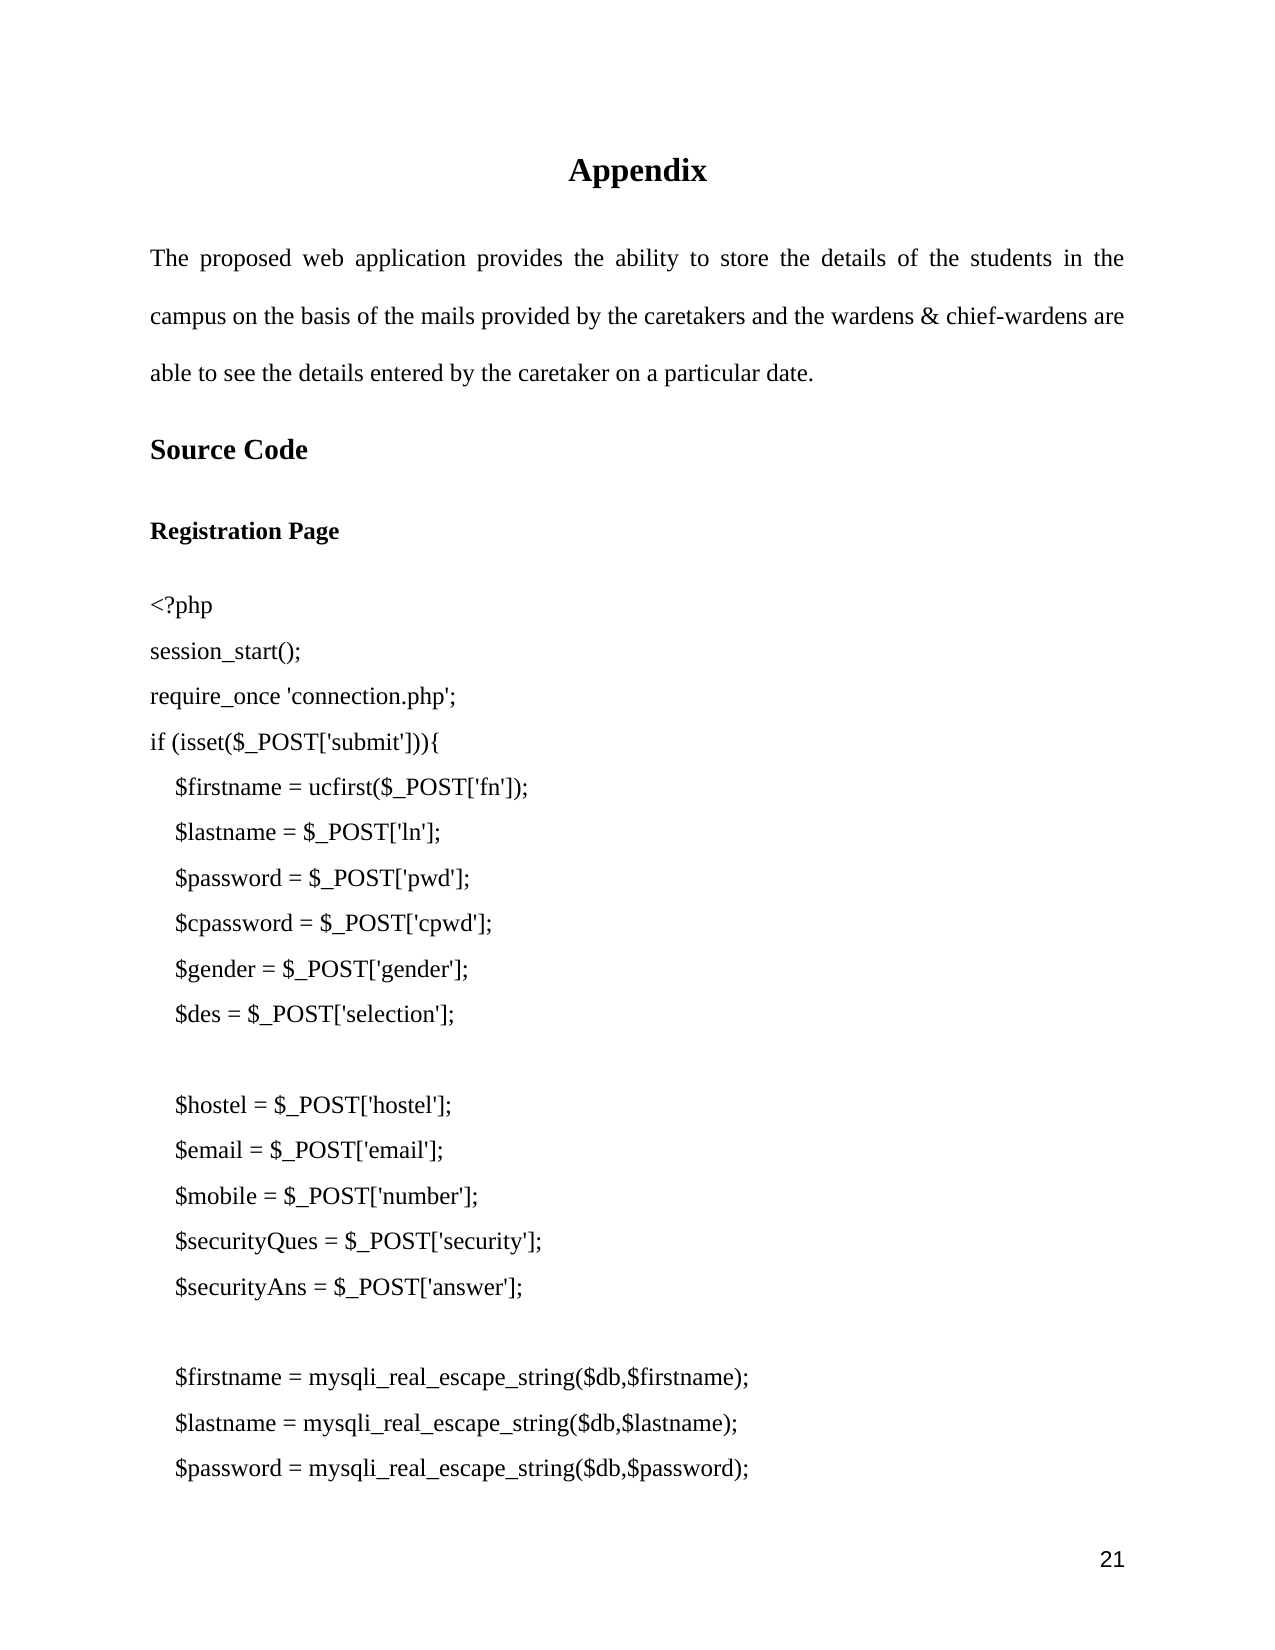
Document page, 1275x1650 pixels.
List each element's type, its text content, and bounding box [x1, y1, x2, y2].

text $hostel = $_POST['hostel']; [150, 1090, 1125, 1119]
text $lastname = mysqli_real_escape_string($db,$lastname); [150, 1408, 1125, 1437]
text <?php [150, 590, 1125, 619]
text $email = $_POST['email']; [150, 1135, 1125, 1164]
text $cpassword = $_POST['cpwd']; [150, 908, 1125, 937]
text Appendix [150, 150, 1125, 188]
text $securityAns = $_POST['answer']; [150, 1272, 1125, 1300]
text if (isset($_POST['submit'])){ [150, 727, 1125, 755]
text require_once 'connection.php'; [150, 681, 1125, 710]
text $mobile = $_POST['number']; [150, 1181, 1125, 1209]
text $securityQues = $_POST['security']; [150, 1226, 1125, 1255]
text $des = $_POST['selection']; [150, 999, 1125, 1028]
text Registration Page [150, 516, 1125, 545]
text $firstname = ucfirst($_POST['fn']); [150, 772, 1125, 801]
text $lastname = $_POST['ln']; [150, 817, 1125, 846]
text $password = $_POST['pwd']; [150, 863, 1125, 892]
text $gender = $_POST['gender']; [150, 954, 1125, 982]
text $firstname = mysqli_real_escape_string($db,$firstname); [150, 1362, 1125, 1391]
text The proposed web application provides the ability to store the details of the students in the campus on the basis of the mails provided by the caretakers and the wardens & chief-wardens are able to see the details entered by the caretaker on a particular date. [150, 243, 1125, 387]
text Source Code [150, 432, 1125, 466]
text $password = mysqli_real_escape_string($db,$password); [150, 1453, 1125, 1482]
text session_start(); [150, 636, 1125, 664]
